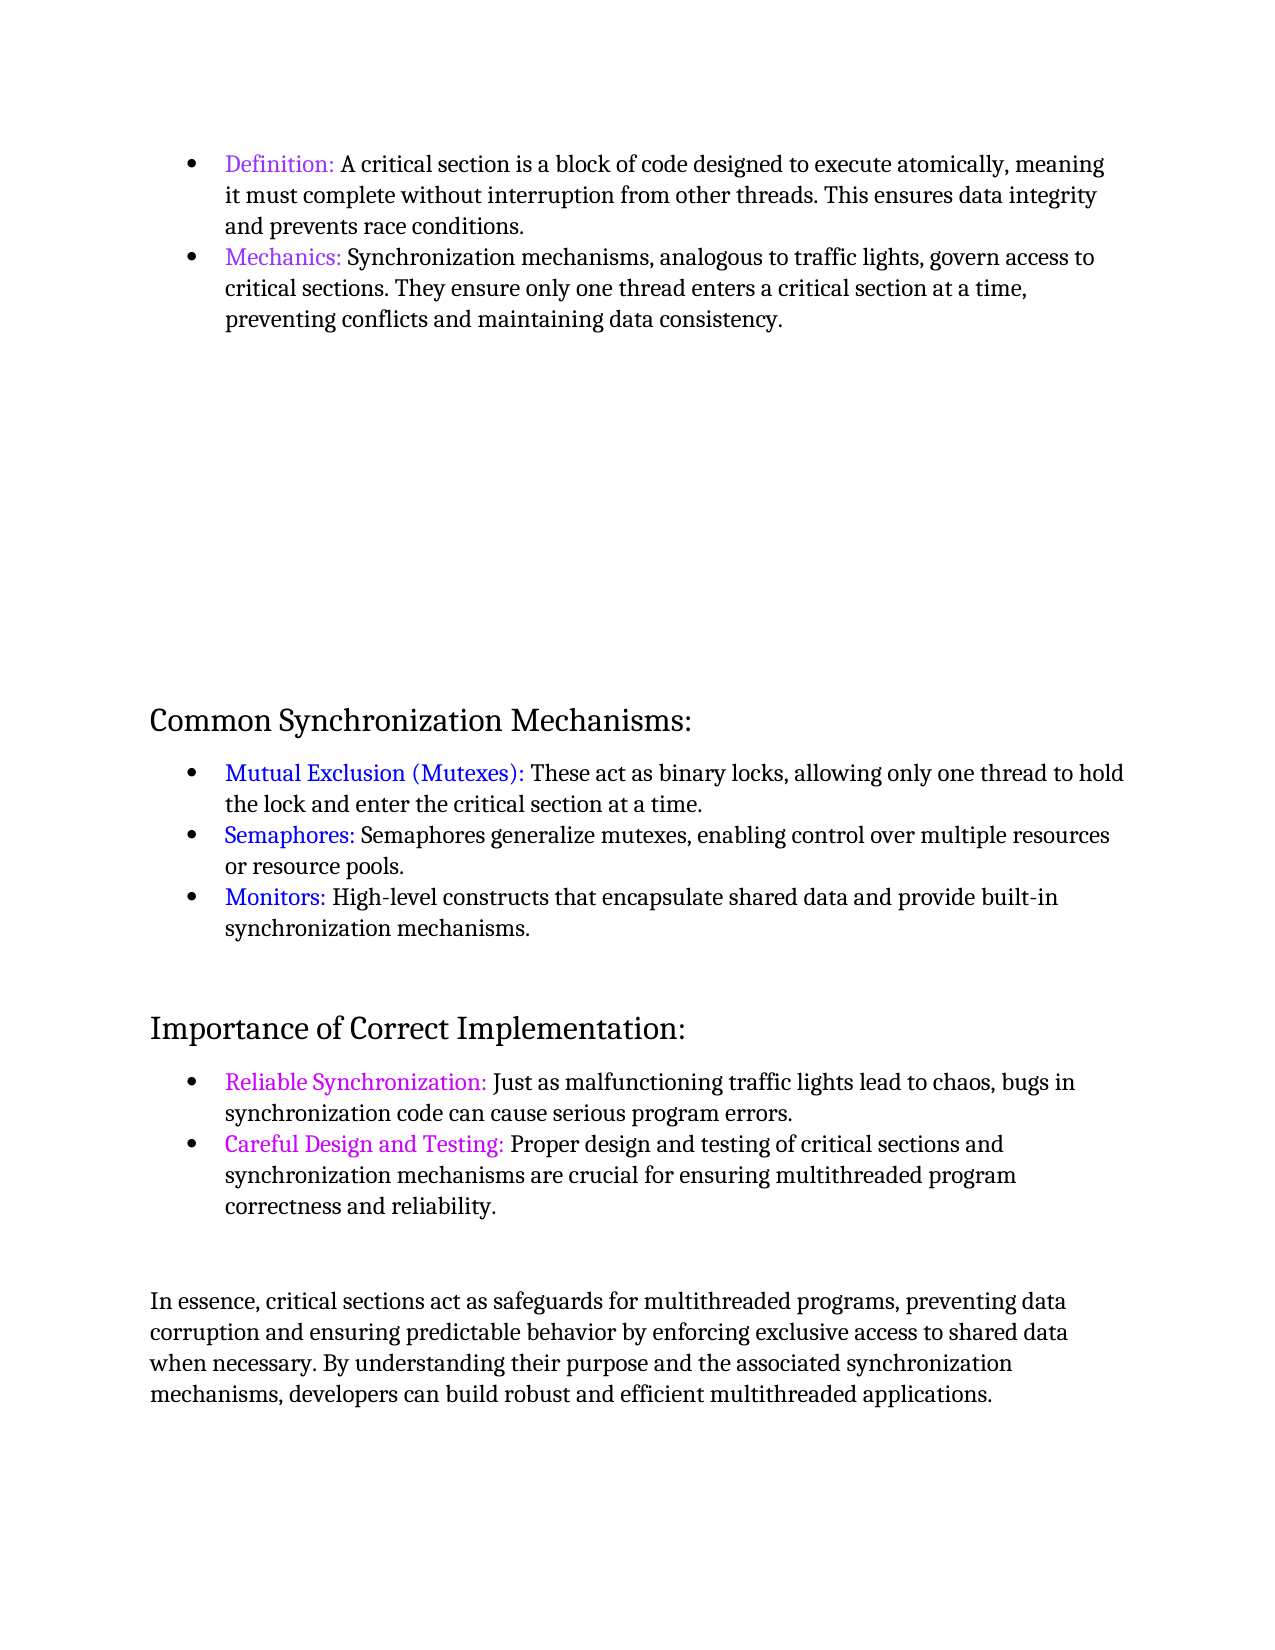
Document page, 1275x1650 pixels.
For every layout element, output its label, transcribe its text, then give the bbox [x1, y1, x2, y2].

text Common Synchronization Mechanisms: [150, 701, 1125, 739]
list Mutual Exclusion (Mutexes): These act as binary locks, allowing only one thread to hold the lock and enter the critical section at a time. [187, 759, 1125, 819]
text In essence, critical sections act as safeguards for multithreaded programs, preventing data corruption and ensuring predictable behavior by enforcing exclusive access to shared data when necessary. By understanding their purpose and the associated synchronization mechanisms, developers can build robust and efficient multithreaded applications. [150, 1287, 1125, 1409]
text Importance of Correct Implementation: [150, 1010, 1125, 1048]
list Monitors: High-level constructs that encapsulate shared data and provide built-in synchronization mechanisms. [187, 883, 1125, 943]
list Definition: A critical section is a block of code designed to execute atomically, meaning it must complete without interruption from other threads. This ensures data integrity and prevents race conditions. [187, 150, 1125, 241]
list Semaphores: Semaphores generalize mutexes, enabling control over multiple resources or resource pools. [187, 821, 1125, 881]
list Mechanics: Synchronization mechanisms, analogous to traffic lights, govern access to critical sections. They ensure only one thread enters a critical section at a time, preventing conflicts and maintaining data consistency. [187, 243, 1125, 334]
list Reliable Synchronization: Just as malfunctioning traffic lights lead to chaos, bugs in synchronization code can cause serious program errors. [187, 1068, 1125, 1127]
list Careful Design and Testing: Proper design and testing of critical sections and synchronization mechanisms are crucial for ensuring multithreaded program correctness and reliability. [187, 1130, 1125, 1221]
